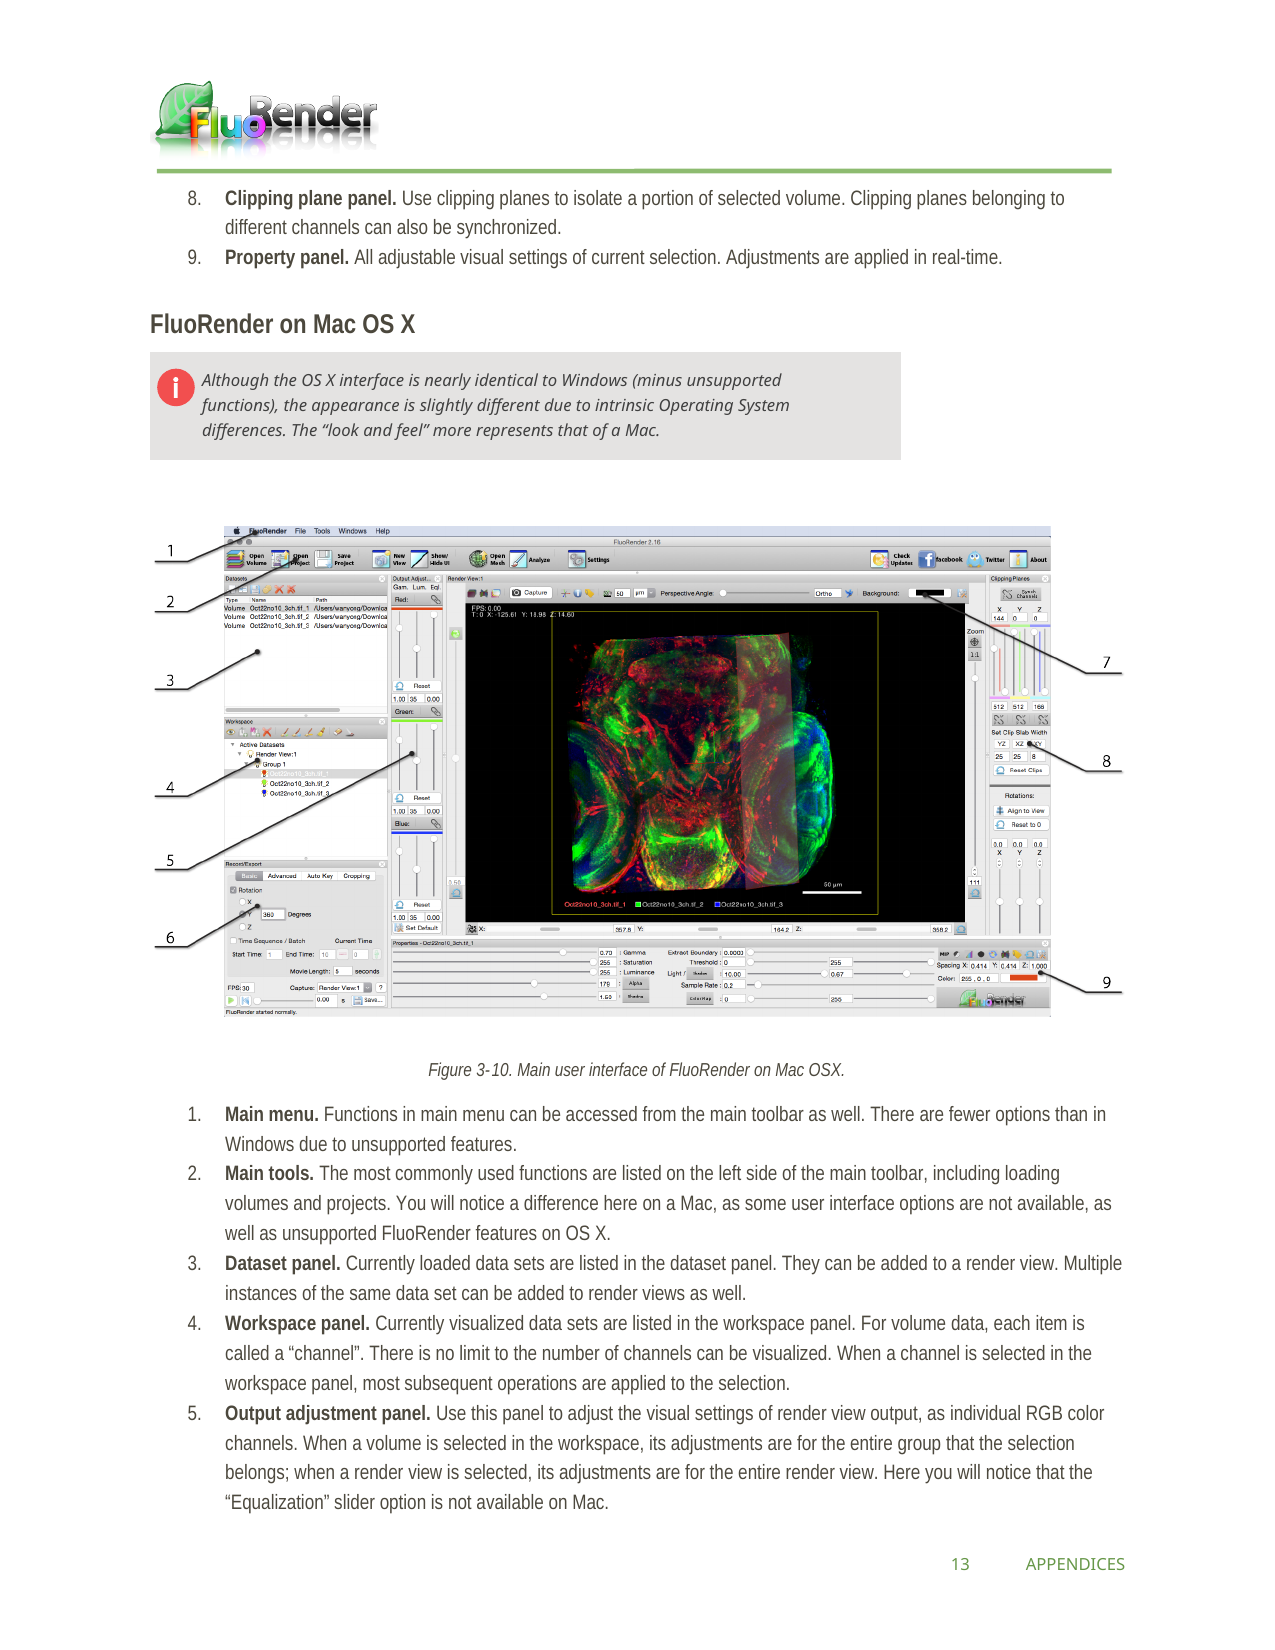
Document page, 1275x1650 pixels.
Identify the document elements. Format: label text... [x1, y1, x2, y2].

subtitle FluoRender on Mac OS X [150, 308, 1125, 339]
list Main menu. Functions in main menu can be accessed from the main toolbar as well. There are fewer options than in Windows due to unsupported features. [187, 1102, 1125, 1155]
table_header Although the OS X interface is nearly identical to Windows (minus unsupported functions), the appearance is slightly different due to intrinsic Operating System differences. The “look and feel” more represents that of a Mac. [202, 352, 901, 460]
list Dataset panel. Currently loaded data sets are listed in the dataset panel. They can be added to a render view. Multiple instances of the same data set can be added to render views as well. [187, 1251, 1125, 1305]
list Clipping plane panel. Use clipping planes to isolate a portion of selected volume. Clipping planes belonging to different channels can also be synchronized. [187, 185, 1125, 239]
picture [150, 522, 1125, 1020]
list Output adjustment panel. Use this panel to adjust the visual settings of render view output, as individual RGB color channels. When a volume is selected in the workspace, its adjustments are for the entire group that the selection belongs; when a render view is selected, its adjustments are for the entire render view. Here you will notice that the “Equalization” slider option is not available on Mac. [187, 1401, 1125, 1514]
picture [150, 75, 379, 162]
list Workspace panel. Currently visualized data sets are listed in the workspace panel. For volume data, each item is called a “channel”. There is no limit to the number of channels can be visualized. When a channel is selected in the workspace panel, most subsequent operations are applied to the selection. [187, 1311, 1125, 1394]
table_header [150, 352, 202, 460]
list Main tools. The most commonly used functions are listed on the left side of the main toolbar, including loading volumes and projects. You will notice a difference here on a Mac, as some user interface options are not available, as well as unsupported FluoRender features on OS X. [187, 1161, 1125, 1245]
list Property panel. All adjustable visual settings of current selection. Adjustments are applied in real-time. [187, 245, 1125, 269]
